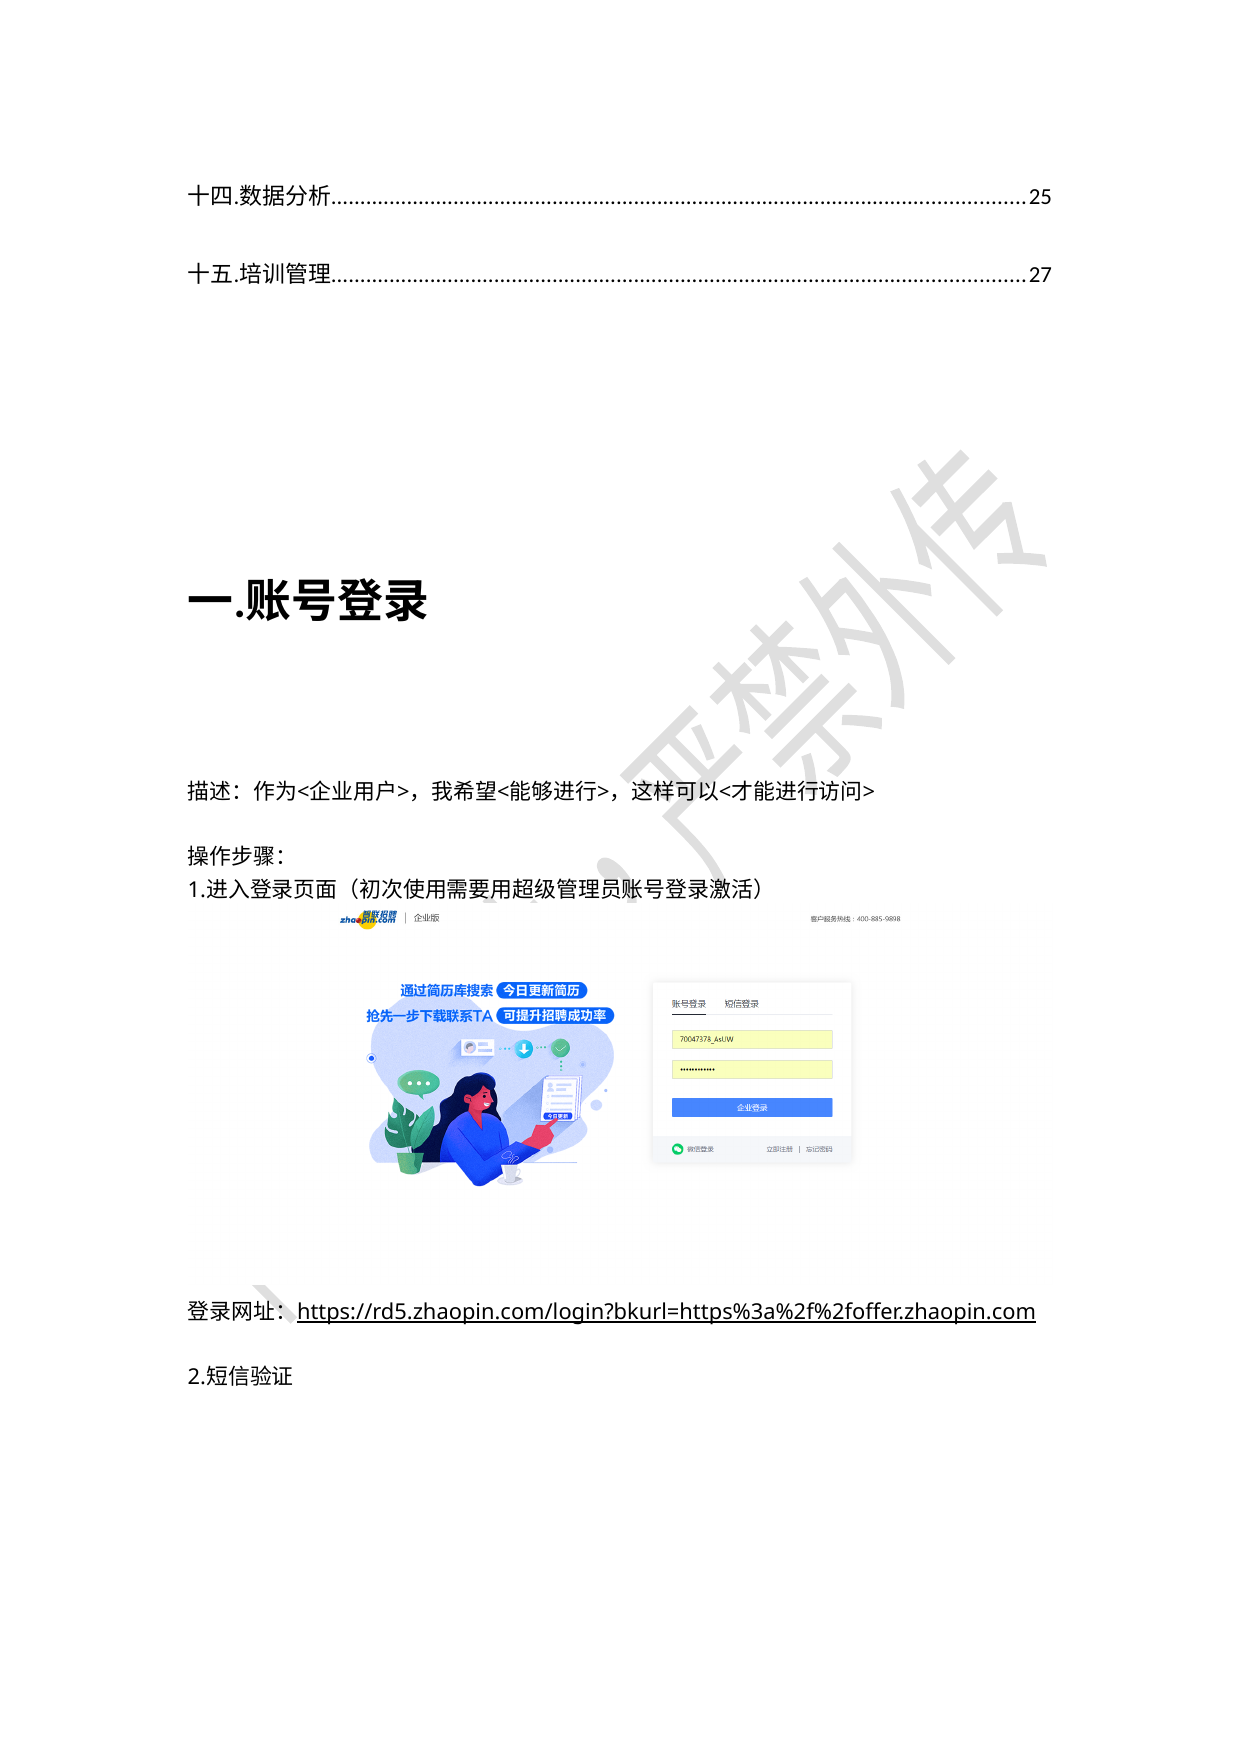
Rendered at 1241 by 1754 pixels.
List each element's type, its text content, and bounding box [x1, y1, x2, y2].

subtitle 一.账号登录 [187, 548, 1053, 646]
text 描述：作为<企业用户>，我希望<能够进行>，这样可以<才能进行访问> [187, 774, 1053, 806]
text 1.进入登录页面（初次使用需要用超级管理员账号登录激活） [187, 871, 1053, 903]
text 2.短信验证 [187, 1359, 1053, 1391]
text 登录网址：https://rd5.zhaopin.com/login?bkurl=https%3a%2f%2foffer.zhaopin.com [187, 1294, 1053, 1326]
text 操作步骤： [187, 839, 1053, 871]
picture [187, 903, 1053, 1285]
